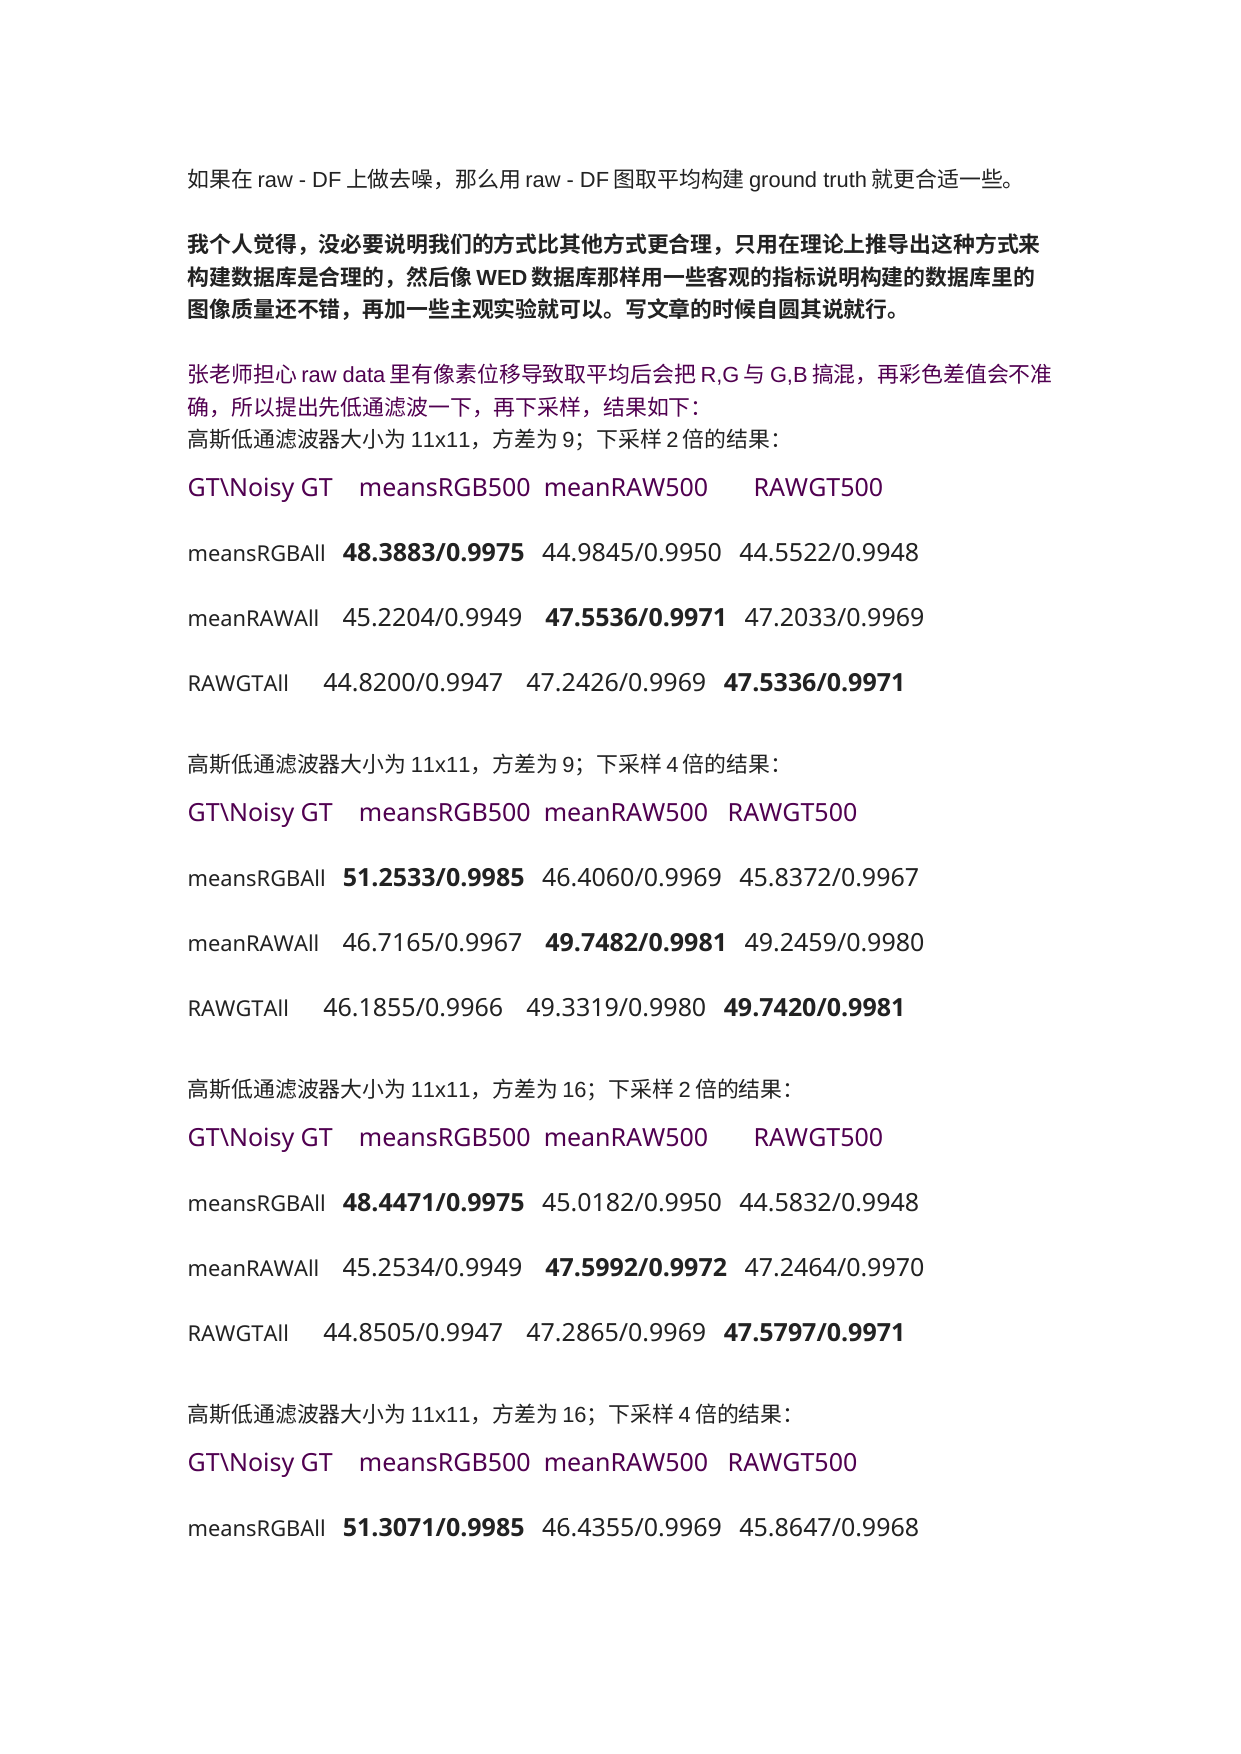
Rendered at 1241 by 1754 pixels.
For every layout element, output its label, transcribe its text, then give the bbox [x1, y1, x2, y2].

text RAWGTAll 44.8505/0.9947 47.2865/0.9969 47.5797/0.9971 [187, 1299, 1053, 1364]
text 如果在raw - DF上做去噪，那么用raw - DF图取平均构建ground truth就更合适一些。 [187, 162, 1053, 194]
text 我个人觉得，没必要说明我们的方式比其他方式更合理，只用在理论上推导出这种方式来构建数据库是合理的，然后像WED数据库那样用一些客观的指标说明构建的数据库里的图像质量还不错，再加一些主观实验就可以。写文章的时候自圆其说就行。 [187, 227, 1053, 324]
text 高斯低通滤波器大小为11x11，方差为16；下采样2倍的结果： [187, 1072, 1053, 1104]
text RAWGTAll 46.1855/0.9966 49.3319/0.9980 49.7420/0.9981 [187, 974, 1053, 1039]
text GT\Noisy GT meansRGB500 meanRAW500 RAWGT500 [187, 454, 1053, 519]
text 高斯低通滤波器大小为11x11，方差为16；下采样4倍的结果： [187, 1397, 1053, 1429]
text GT\Noisy GT meansRGB500 meanRAW500 RAWGT500 [187, 779, 1053, 844]
text 高斯低通滤波器大小为11x11，方差为9；下采样2倍的结果： [187, 422, 1053, 454]
text meansRGBAll 48.4471/0.9975 45.0182/0.9950 44.5832/0.9948 [187, 1169, 1053, 1234]
text 张老师担心raw data里有像素位移导致取平均后会把R,G与G,B搞混，再彩色差值会不准确，所以提出先低通滤波一下，再下采样，结果如下： [187, 357, 1053, 422]
text GT\Noisy GT meansRGB500 meanRAW500 RAWGT500 [187, 1104, 1053, 1169]
text meansRGBAll 48.3883/0.9975 44.9845/0.9950 44.5522/0.9948 [187, 519, 1053, 584]
text RAWGTAll 44.8200/0.9947 47.2426/0.9969 47.5336/0.9971 [187, 649, 1053, 714]
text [187, 1429, 1053, 1494]
text meanRAWAll 46.7165/0.9967 49.7482/0.9981 49.2459/0.9980 [187, 909, 1053, 974]
text meanRAWAll 45.2534/0.9949 47.5992/0.9972 47.2464/0.9970 [187, 1234, 1053, 1299]
text meanRAWAll 45.2204/0.9949 47.5536/0.9971 47.2033/0.9969 [187, 584, 1053, 649]
text meansRGBAll 51.3071/0.9985 46.4355/0.9969 45.8647/0.9968 [187, 1494, 1053, 1559]
text 高斯低通滤波器大小为11x11，方差为9；下采样4倍的结果： [187, 747, 1053, 779]
text meansRGBAll 51.2533/0.9985 46.4060/0.9969 45.8372/0.9967 [187, 844, 1053, 909]
